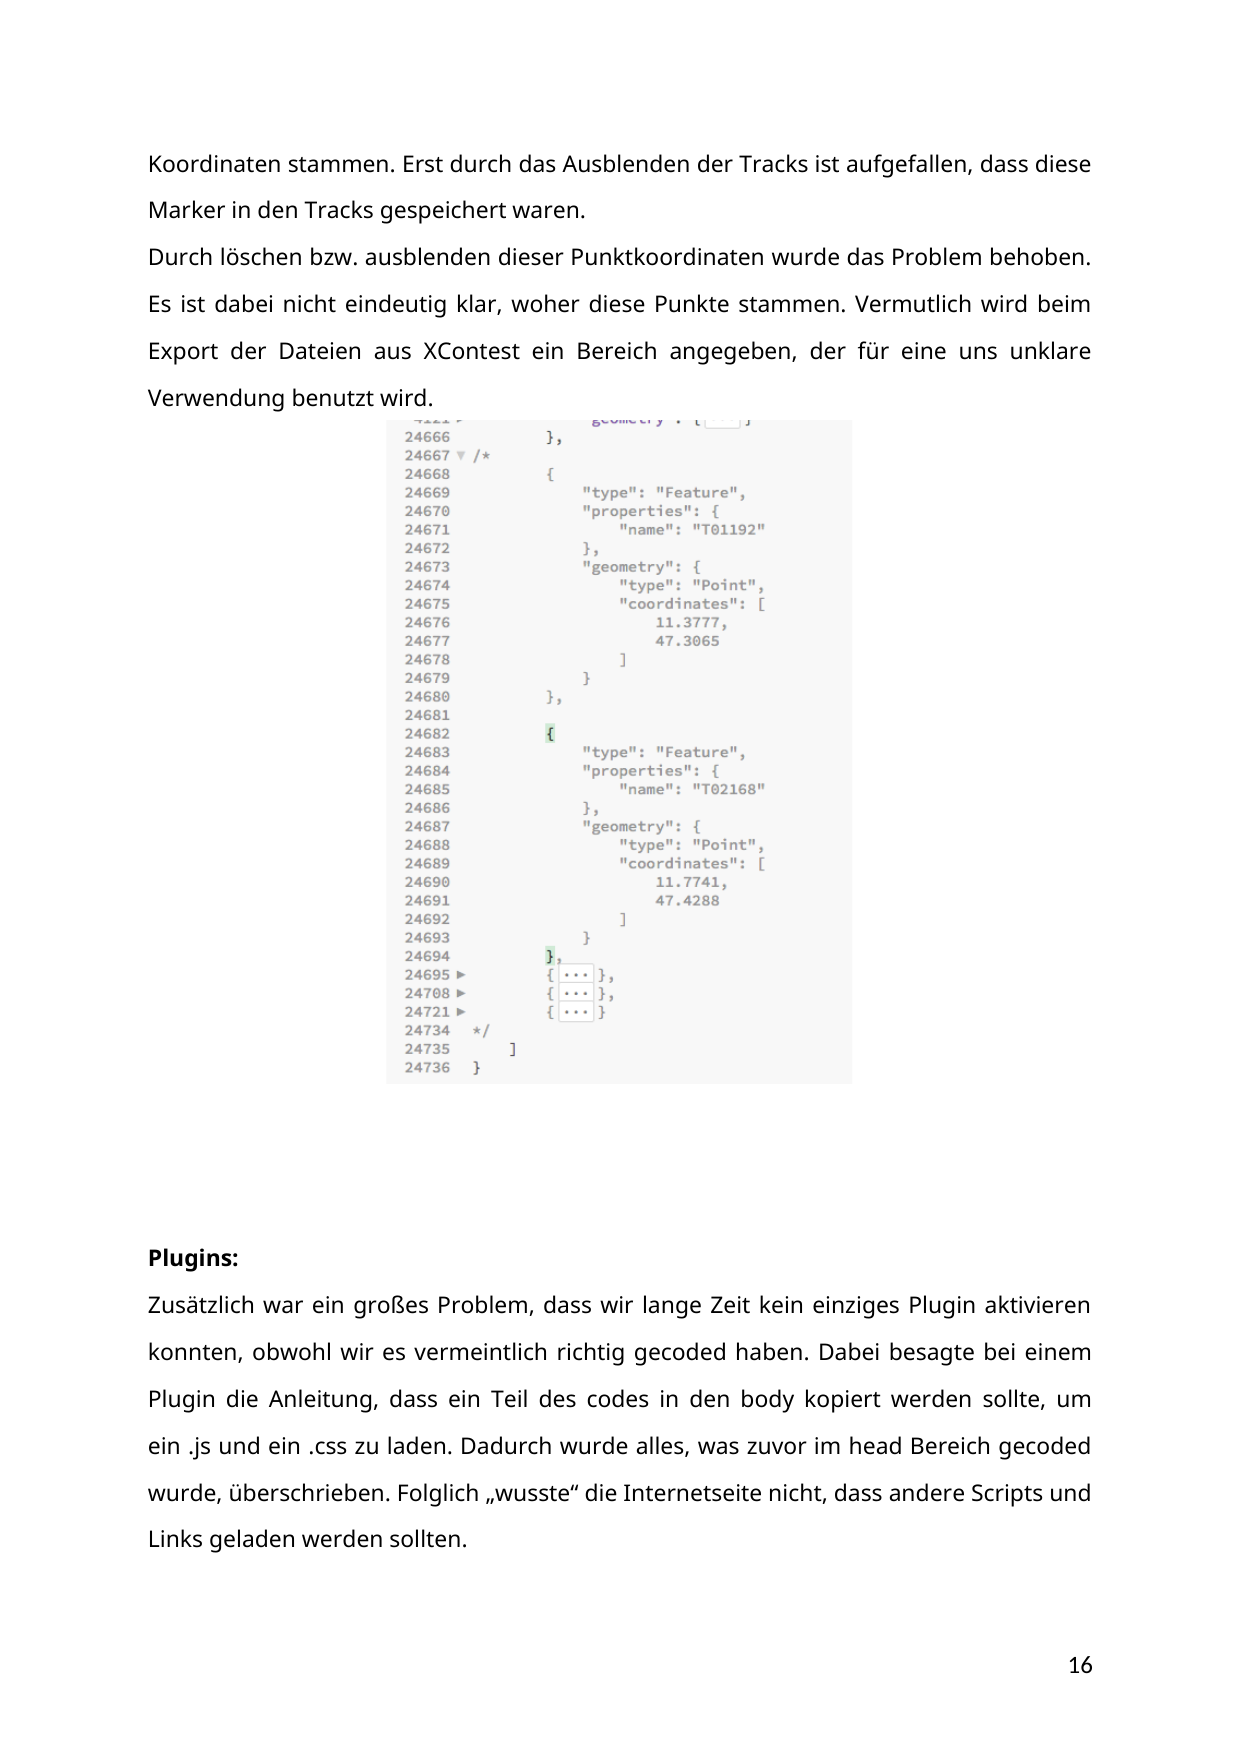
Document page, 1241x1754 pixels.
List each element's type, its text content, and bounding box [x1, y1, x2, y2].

text Plugins: [148, 1242, 1093, 1273]
text Durch löschen bzw. ausblenden dieser Punktkoordinaten wurde das Problem behoben. Es ist dabei nicht eindeutig klar, woher diese Punkte stammen. Vermutlich wird beim Export der Dateien aus XContest ein Bereich angegeben, der für eine uns unklare Verwendung benutzt wird. [148, 241, 1093, 413]
picture [386, 420, 853, 1084]
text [148, 148, 1093, 226]
text Zusätzlich war ein großes Problem, dass wir lange Zeit kein einziges Plugin aktivieren konnten, obwohl wir es vermeintlich richtig gecoded haben. Dabei besagte bei einem Plugin die Anleitung, dass ein Teil des codes in den body kopiert werden sollte, um ein .js und ein .css zu laden. Dadurch wurde alles, was zuvor im head Bereich gecoded wurde, überschrieben. Folglich „wusste“ die Internetseite nicht, dass andere Scripts und Links geladen werden sollten. [148, 1289, 1093, 1554]
